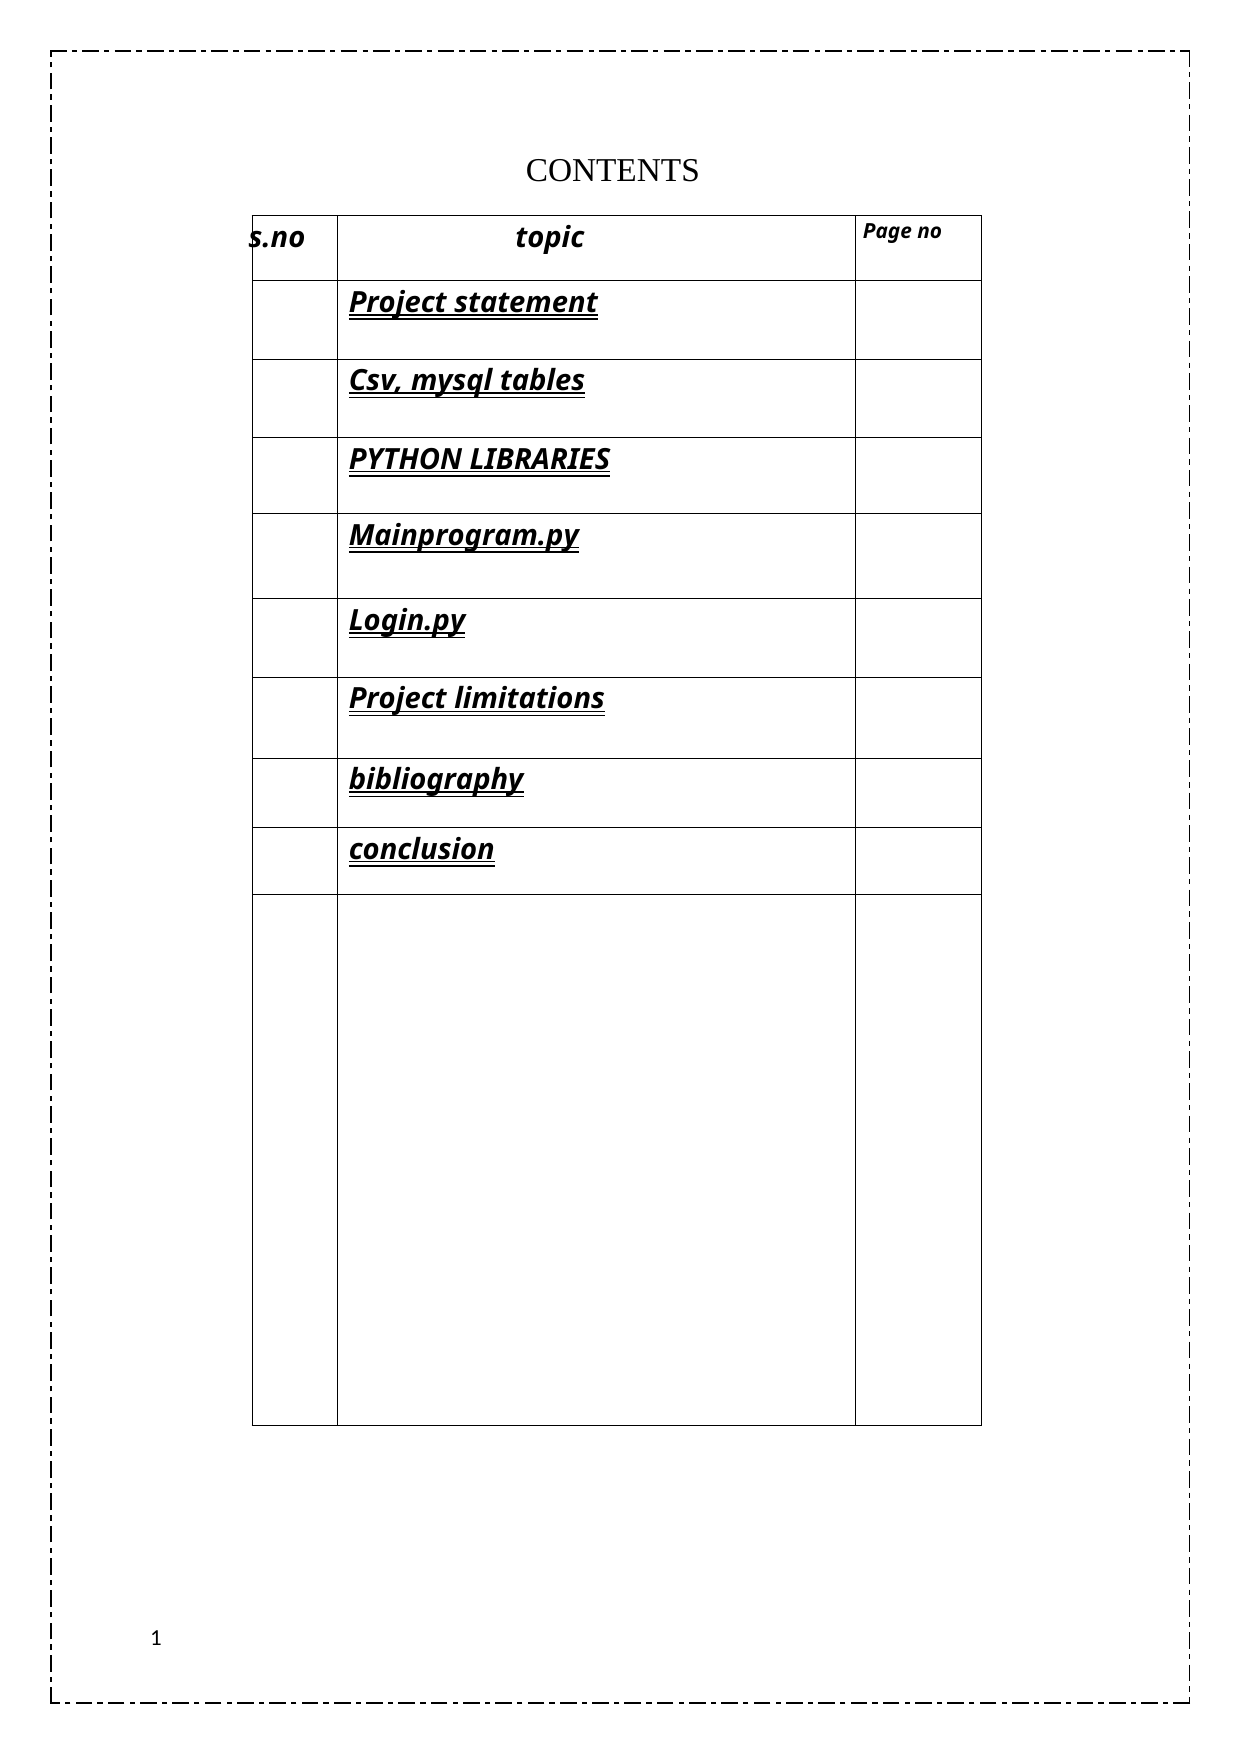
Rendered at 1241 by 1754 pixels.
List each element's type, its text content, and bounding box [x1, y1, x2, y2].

text CONTENTS [135, 150, 1090, 188]
table_cell [856, 678, 981, 757]
table_cell [253, 281, 337, 358]
table_cell [856, 438, 981, 513]
table_cell [856, 828, 981, 893]
table_cell [253, 514, 337, 598]
table_header topic [338, 216, 855, 280]
table_cell Mainprogram.py [338, 514, 855, 598]
table_cell [253, 759, 337, 827]
table_cell [856, 599, 981, 677]
table_cell Csv, mysql tables [338, 360, 855, 437]
table_cell [338, 895, 855, 1425]
table_cell [253, 438, 337, 513]
table_cell bibliography [338, 759, 855, 827]
table_cell [856, 360, 981, 437]
table_cell Project limitations [338, 678, 855, 757]
table_cell [856, 514, 981, 598]
table_cell [253, 599, 337, 677]
table_cell PYTHON LIBRARIES [338, 438, 855, 513]
table_cell [856, 281, 981, 358]
table_cell [253, 828, 337, 893]
table_cell [856, 759, 981, 827]
table_cell [856, 895, 981, 1425]
table_cell Login.py [338, 599, 855, 677]
table_header s.no [253, 216, 337, 280]
table_cell [253, 895, 337, 1425]
table_header Page no [856, 216, 981, 280]
table_cell [253, 360, 337, 437]
table_cell conclusion [338, 828, 855, 893]
table_cell Project statement [338, 281, 855, 358]
table_cell [253, 678, 337, 757]
